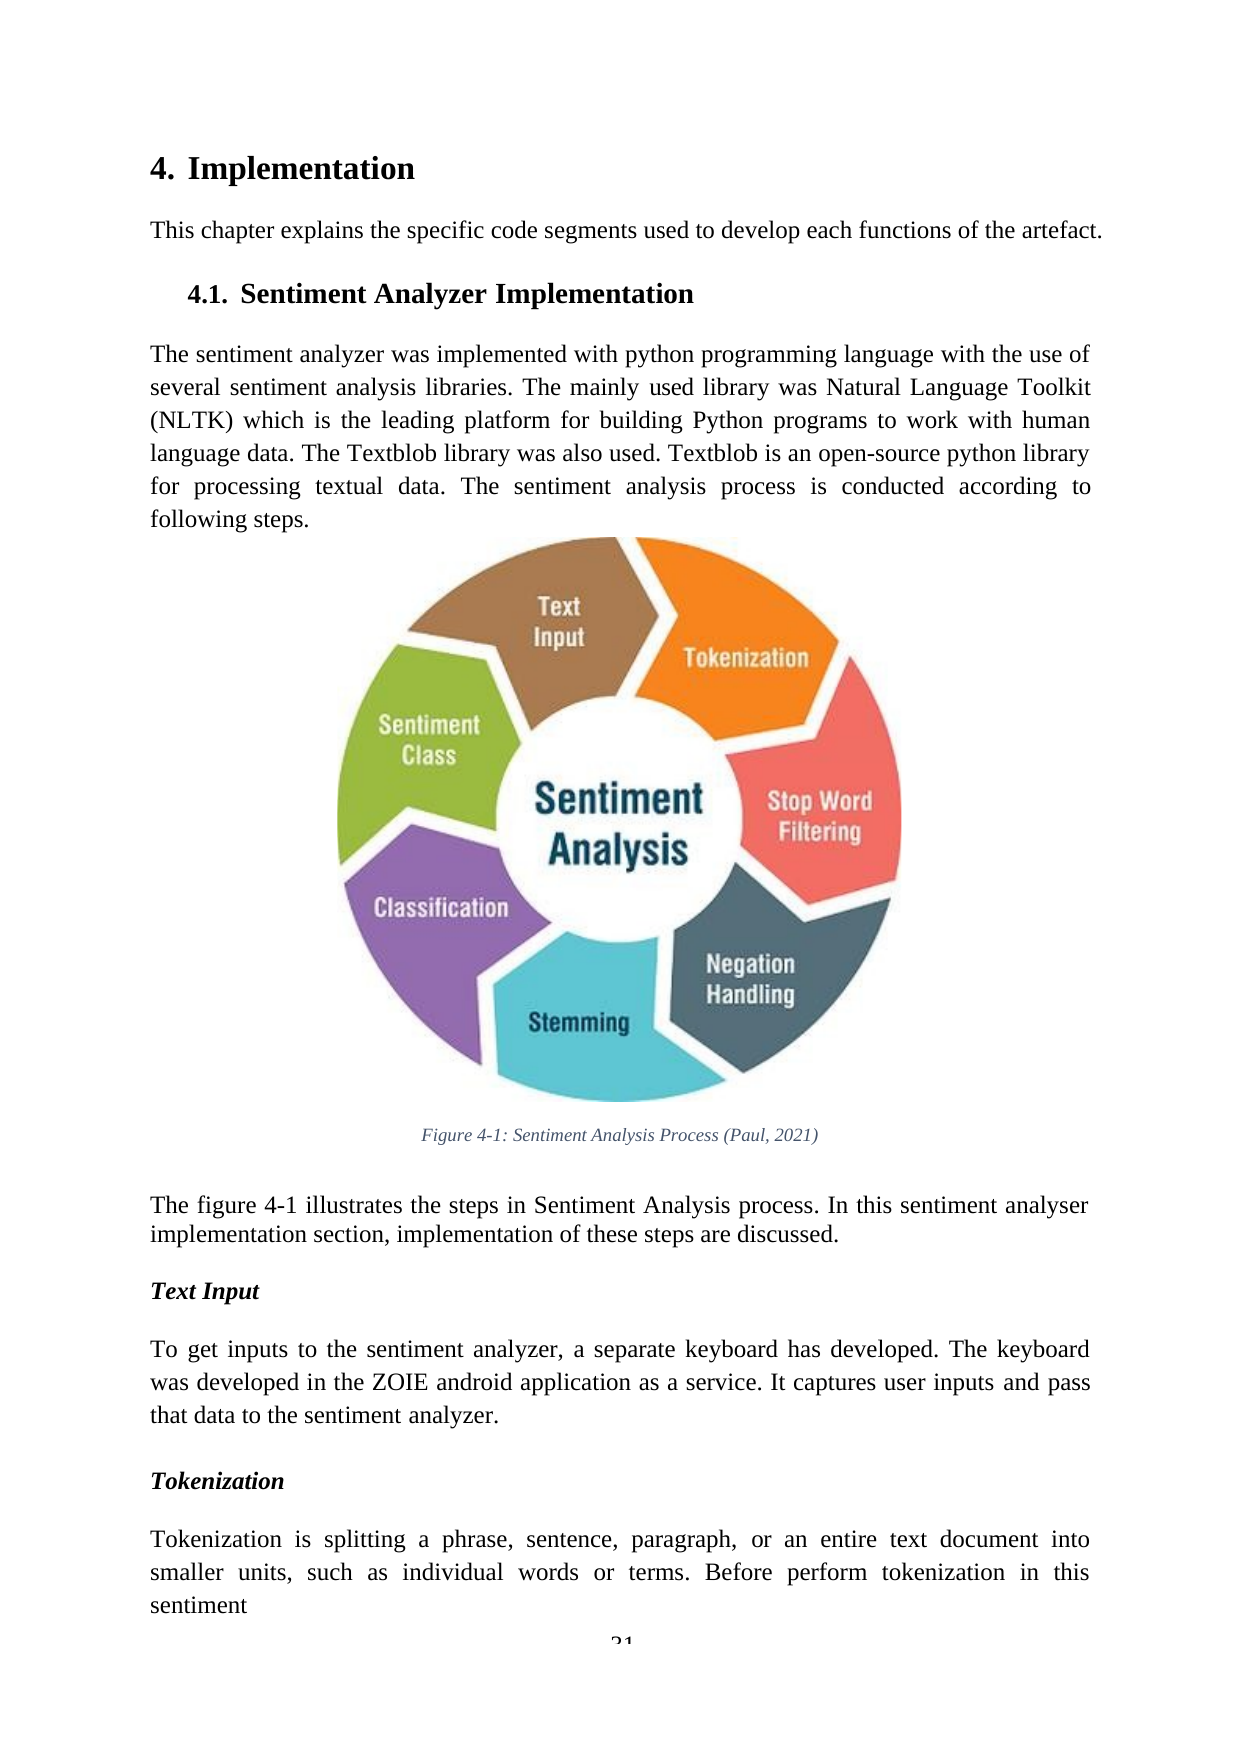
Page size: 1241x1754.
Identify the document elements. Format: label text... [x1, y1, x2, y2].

text The sentiment analyzer was implemented with python programming language with the use of several sentiment analysis libraries. The mainly used library was Natural Language Toolkit (NLTK) which is the leading platform for building Python programs to work with human language data. The Textblob library was also used. Textblob is an open-source python library for processing textual data. The sentiment analysis process is conducted according to following steps. [150, 339, 1091, 533]
text Figure 4-1: Sentiment Analysis Process (Paul, 2021) [421, 1124, 1161, 1146]
subtitle Sentiment Analyzer Implementation [187, 276, 1161, 310]
text The figure 4-1 illustrates the steps in Sentiment Analysis process. In this sentiment analyser implementation section, implementation of these steps are discussed. [150, 1191, 1090, 1247]
text Tokenization is splitting a phrase, sentence, paragraph, or an entire text document into smaller units, such as individual words or terms. Before perform tokenization in this sentiment [150, 1524, 1091, 1619]
subtitle Implementation [150, 148, 1161, 186]
picture [337, 537, 902, 1102]
text This chapter explains the specific code segments used to develop each functions of the artefact. [150, 215, 1161, 243]
text To get inputs to the sentiment analyzer, a separate keyboard has developed. The keyboard was developed in the ZOIE android application as a service. It captures user inputs and pass that data to the sentiment analyzer. [150, 1334, 1091, 1429]
text Tokenization [150, 1466, 1161, 1495]
text Text Input [150, 1276, 1161, 1305]
